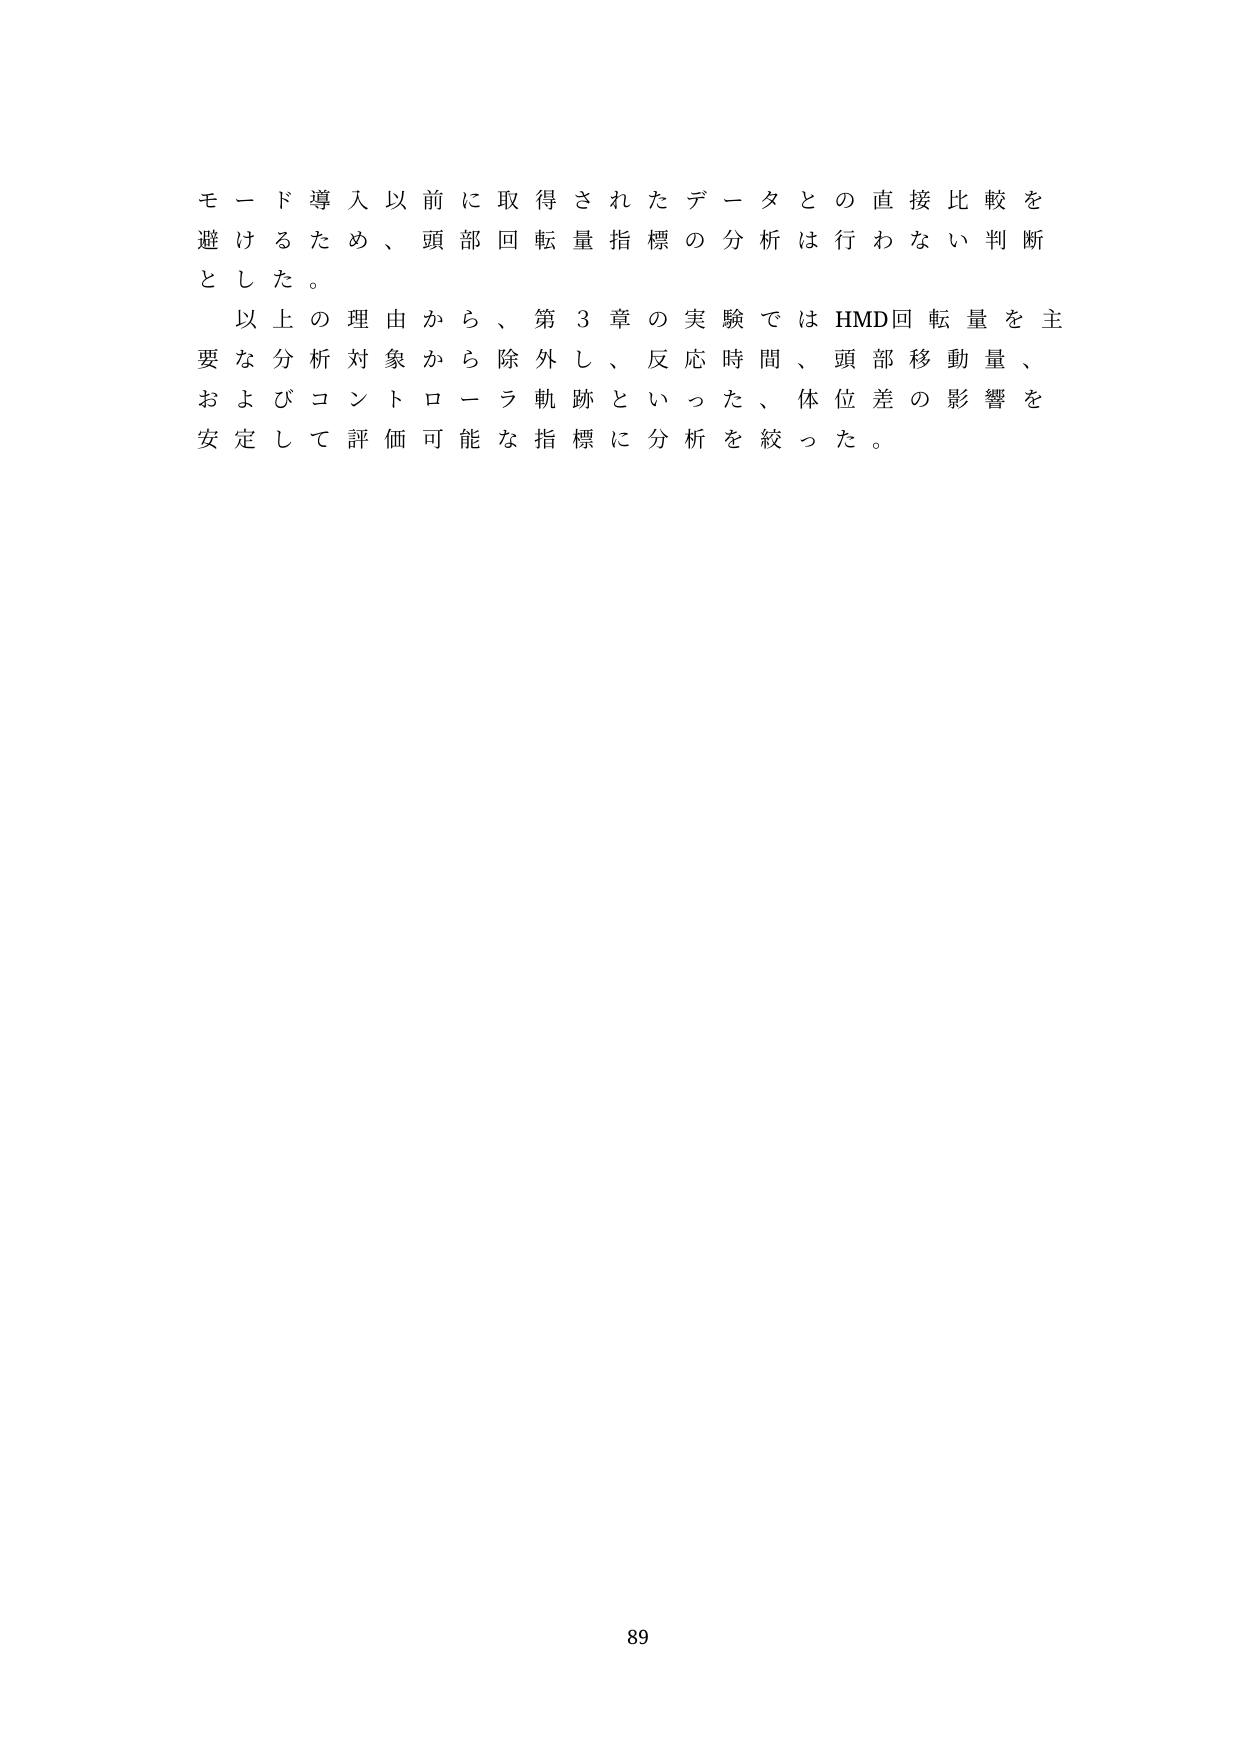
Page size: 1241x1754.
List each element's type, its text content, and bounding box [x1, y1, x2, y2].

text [197, 179, 1078, 298]
text 以上の理由から、第３章の実験ではHMD回転量を主要な分析対象から除外し、反応時間、頭部移動量、およびコントローラ軌跡といった、体位差の影響を安定して評価可能な指標に分析を絞った。 [197, 298, 1078, 458]
